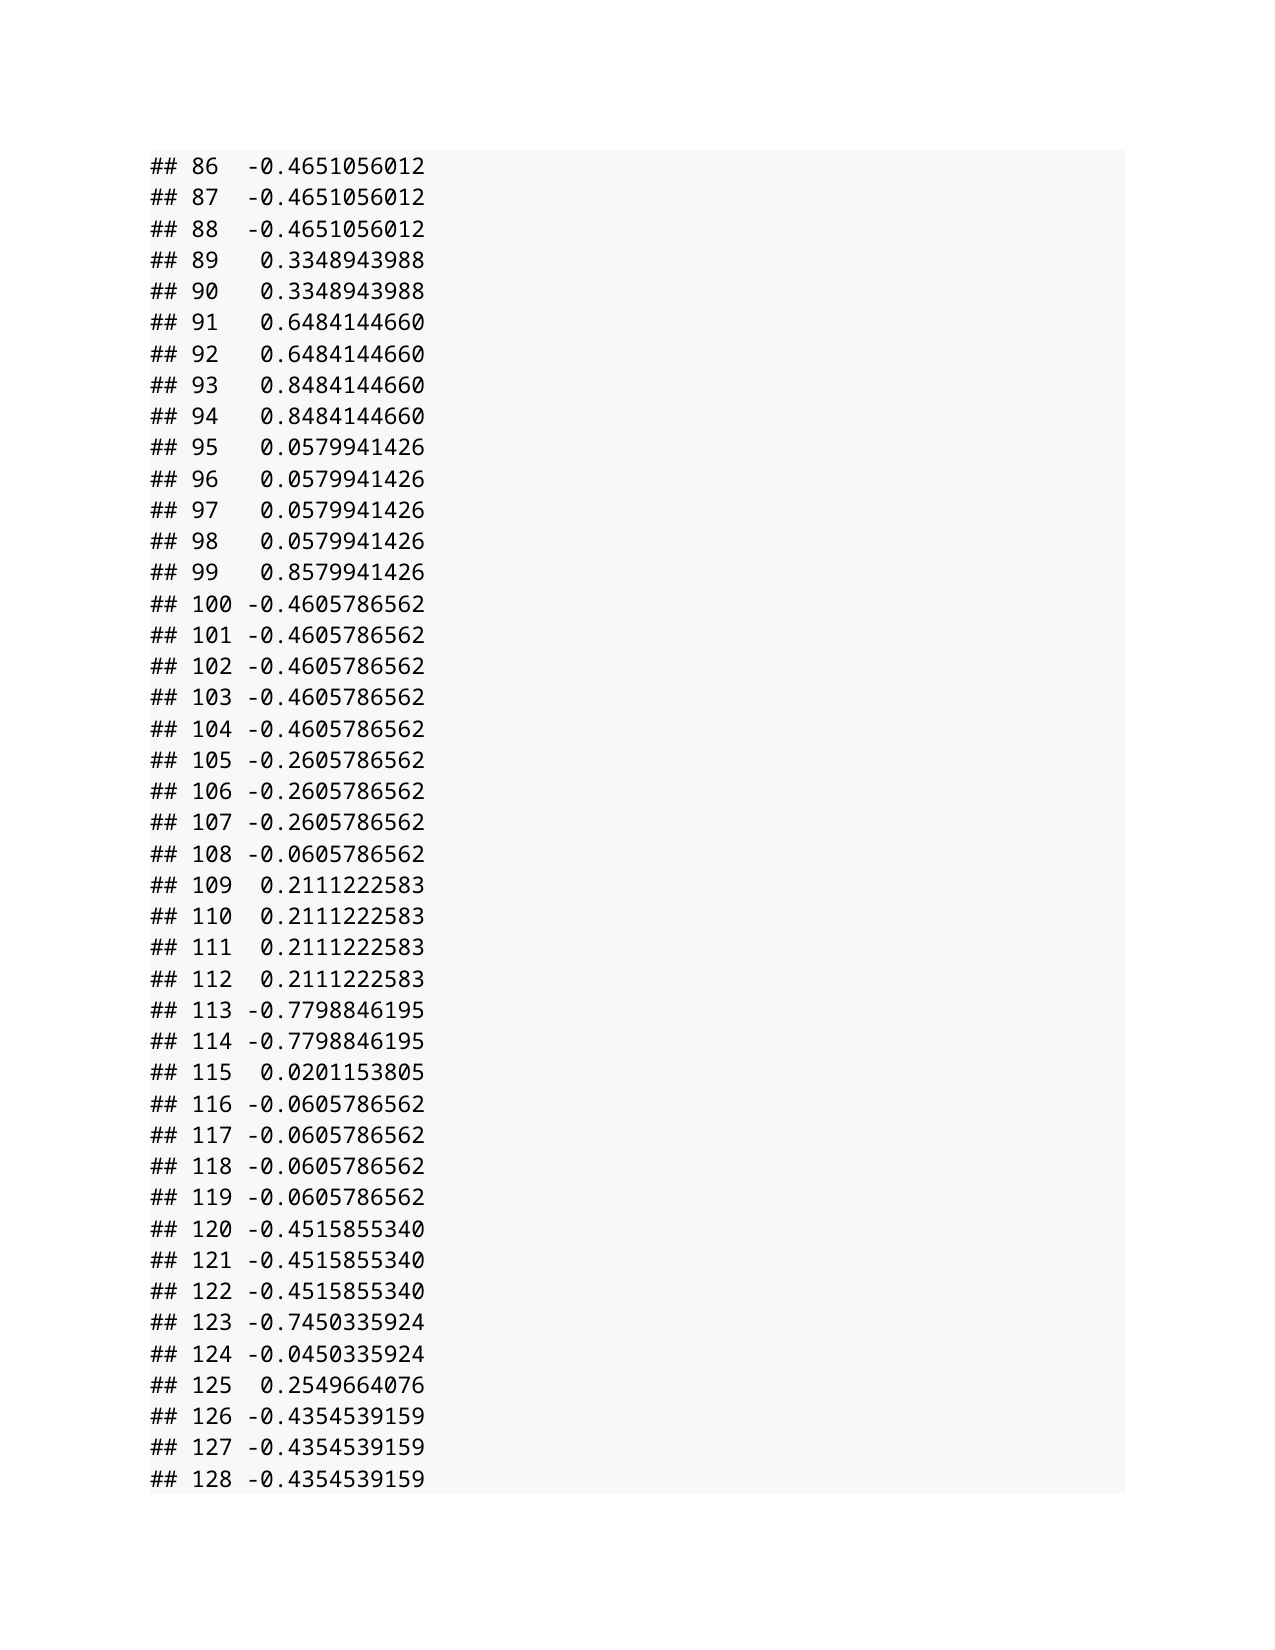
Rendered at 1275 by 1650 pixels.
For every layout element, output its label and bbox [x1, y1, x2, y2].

text [150, 150, 1125, 1494]
